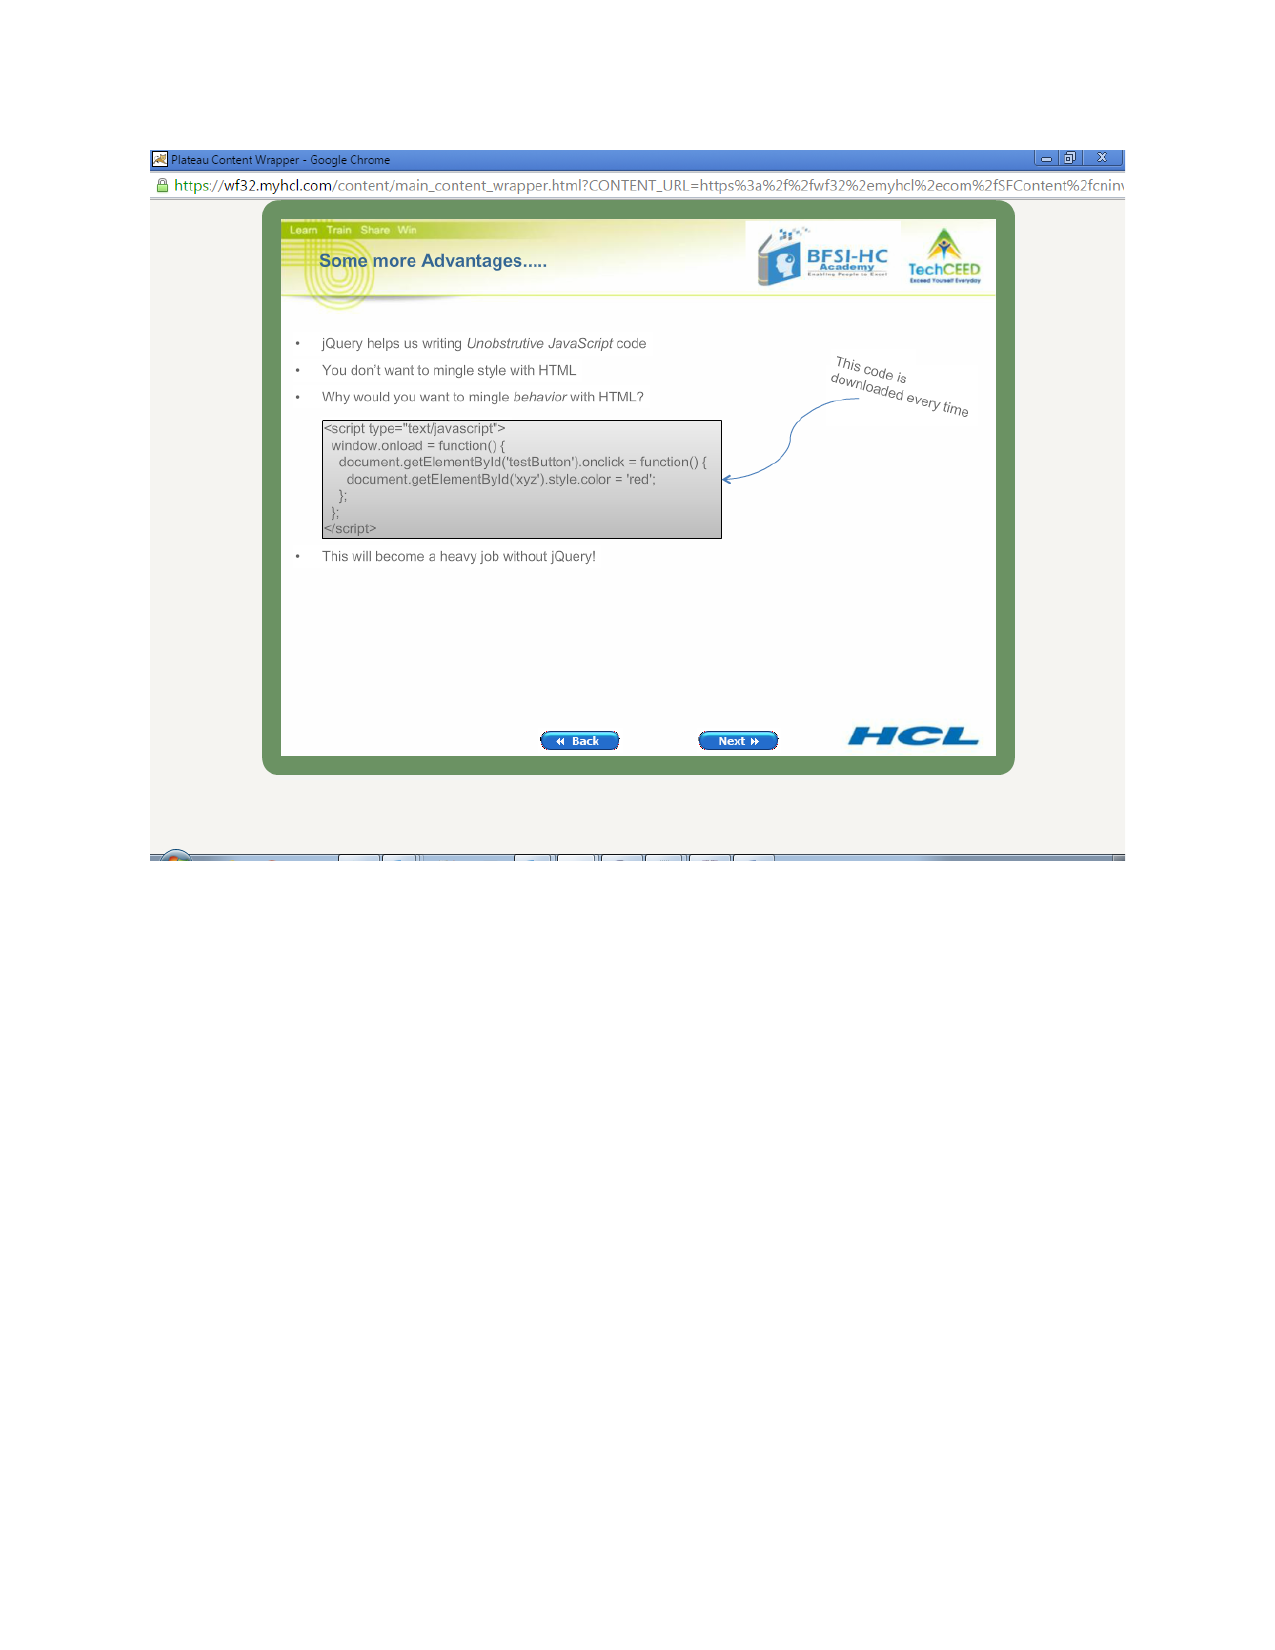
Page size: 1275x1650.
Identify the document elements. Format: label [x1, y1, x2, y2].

picture [150, 150, 1125, 861]
